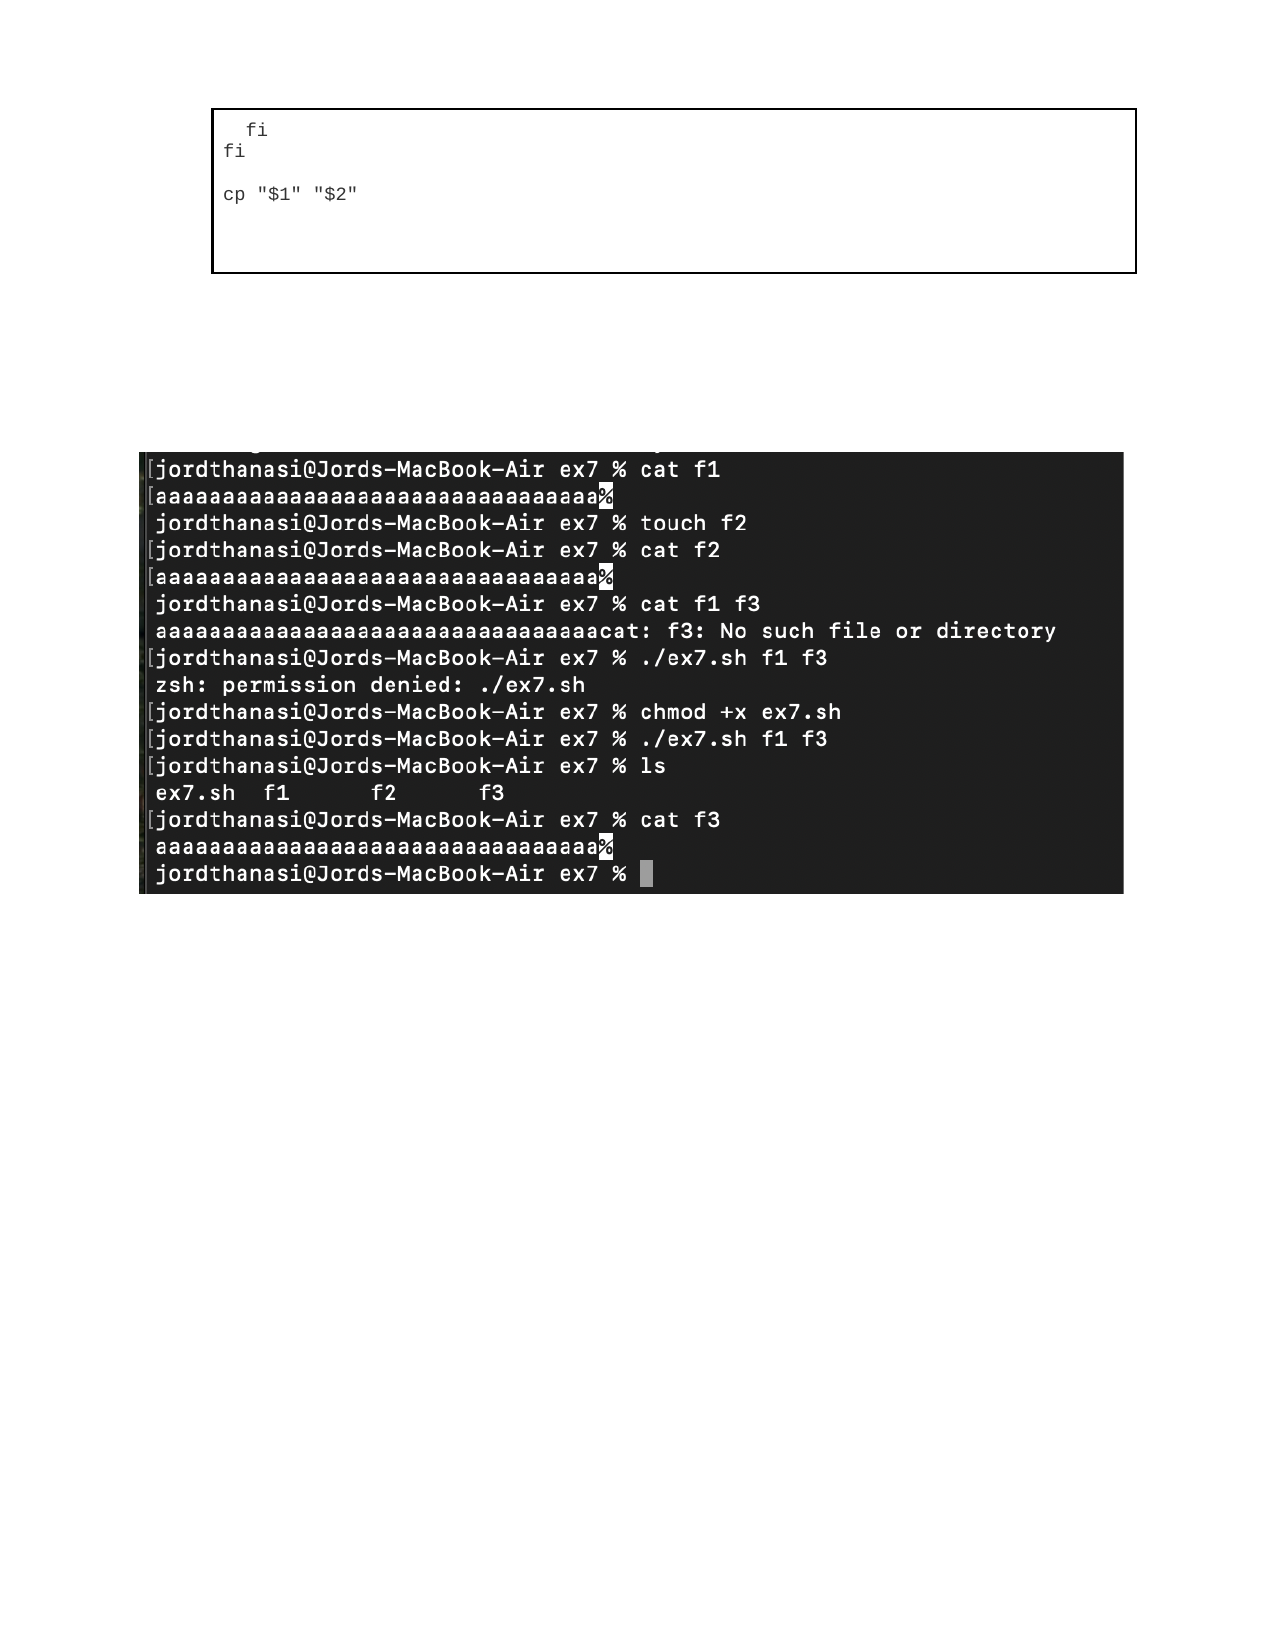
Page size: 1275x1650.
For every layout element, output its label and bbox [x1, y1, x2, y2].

picture [139, 452, 1124, 894]
table_header [214, 110, 1135, 272]
